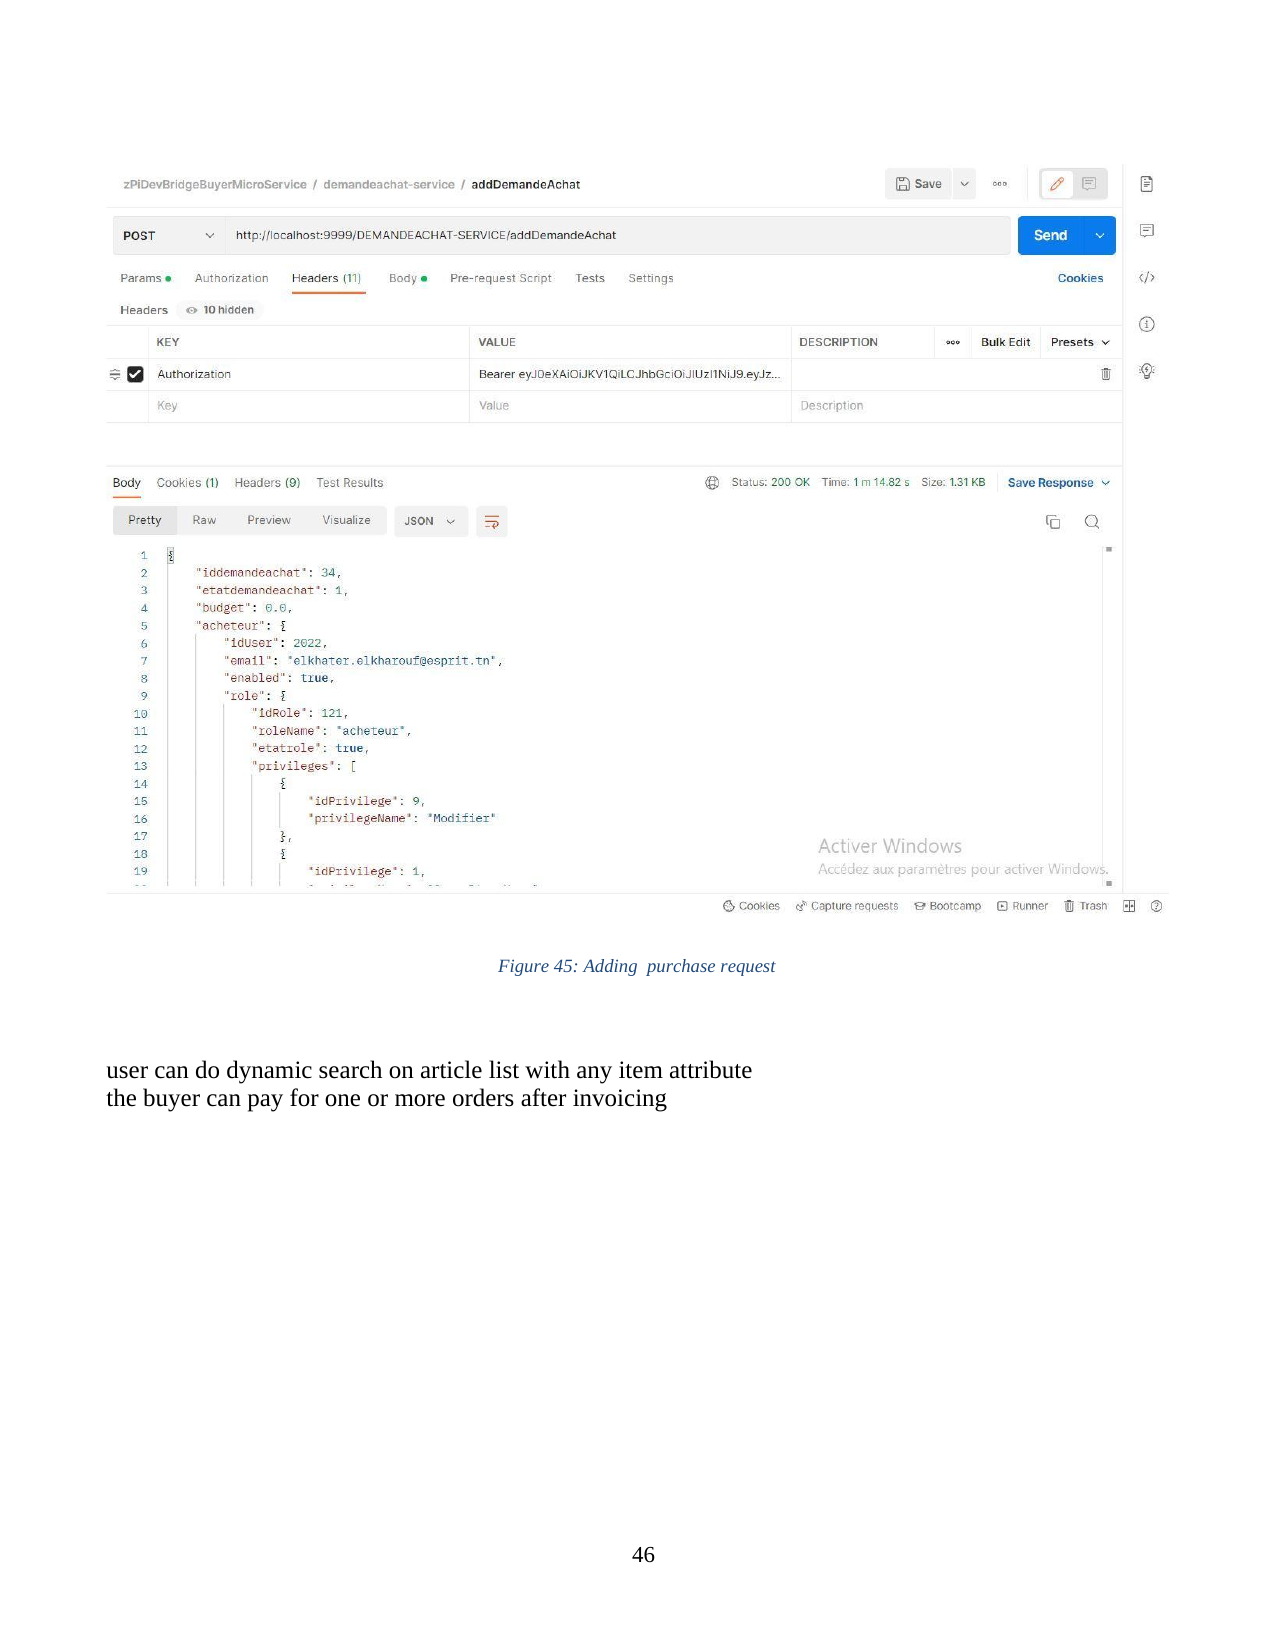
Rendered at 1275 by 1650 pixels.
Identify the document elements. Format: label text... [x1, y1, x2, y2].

text the buyer can pay for one or more orders after invoicing [106, 1083, 1169, 1112]
picture [106, 164, 1169, 917]
text user can do dynamic search on article list with any item attribute [106, 1055, 1169, 1083]
